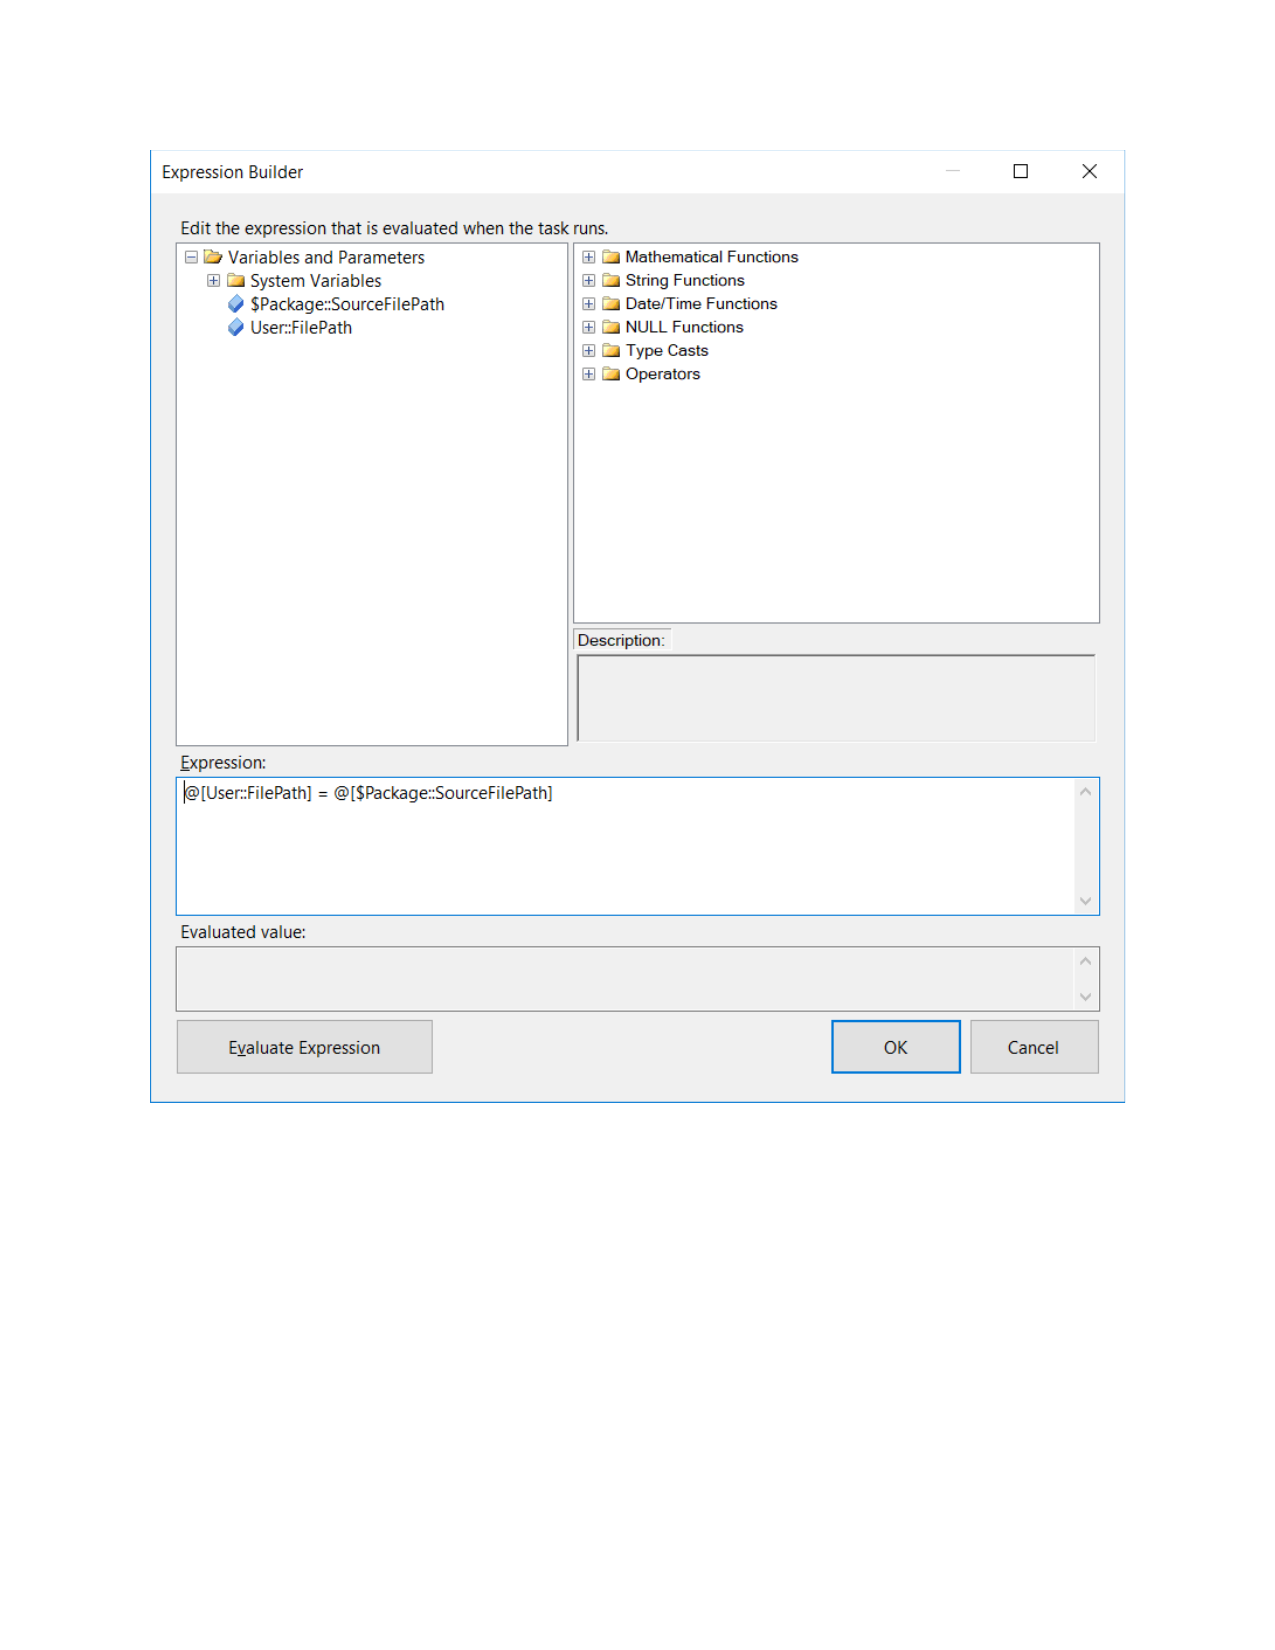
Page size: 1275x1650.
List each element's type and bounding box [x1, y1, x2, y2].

picture [150, 150, 1125, 1103]
